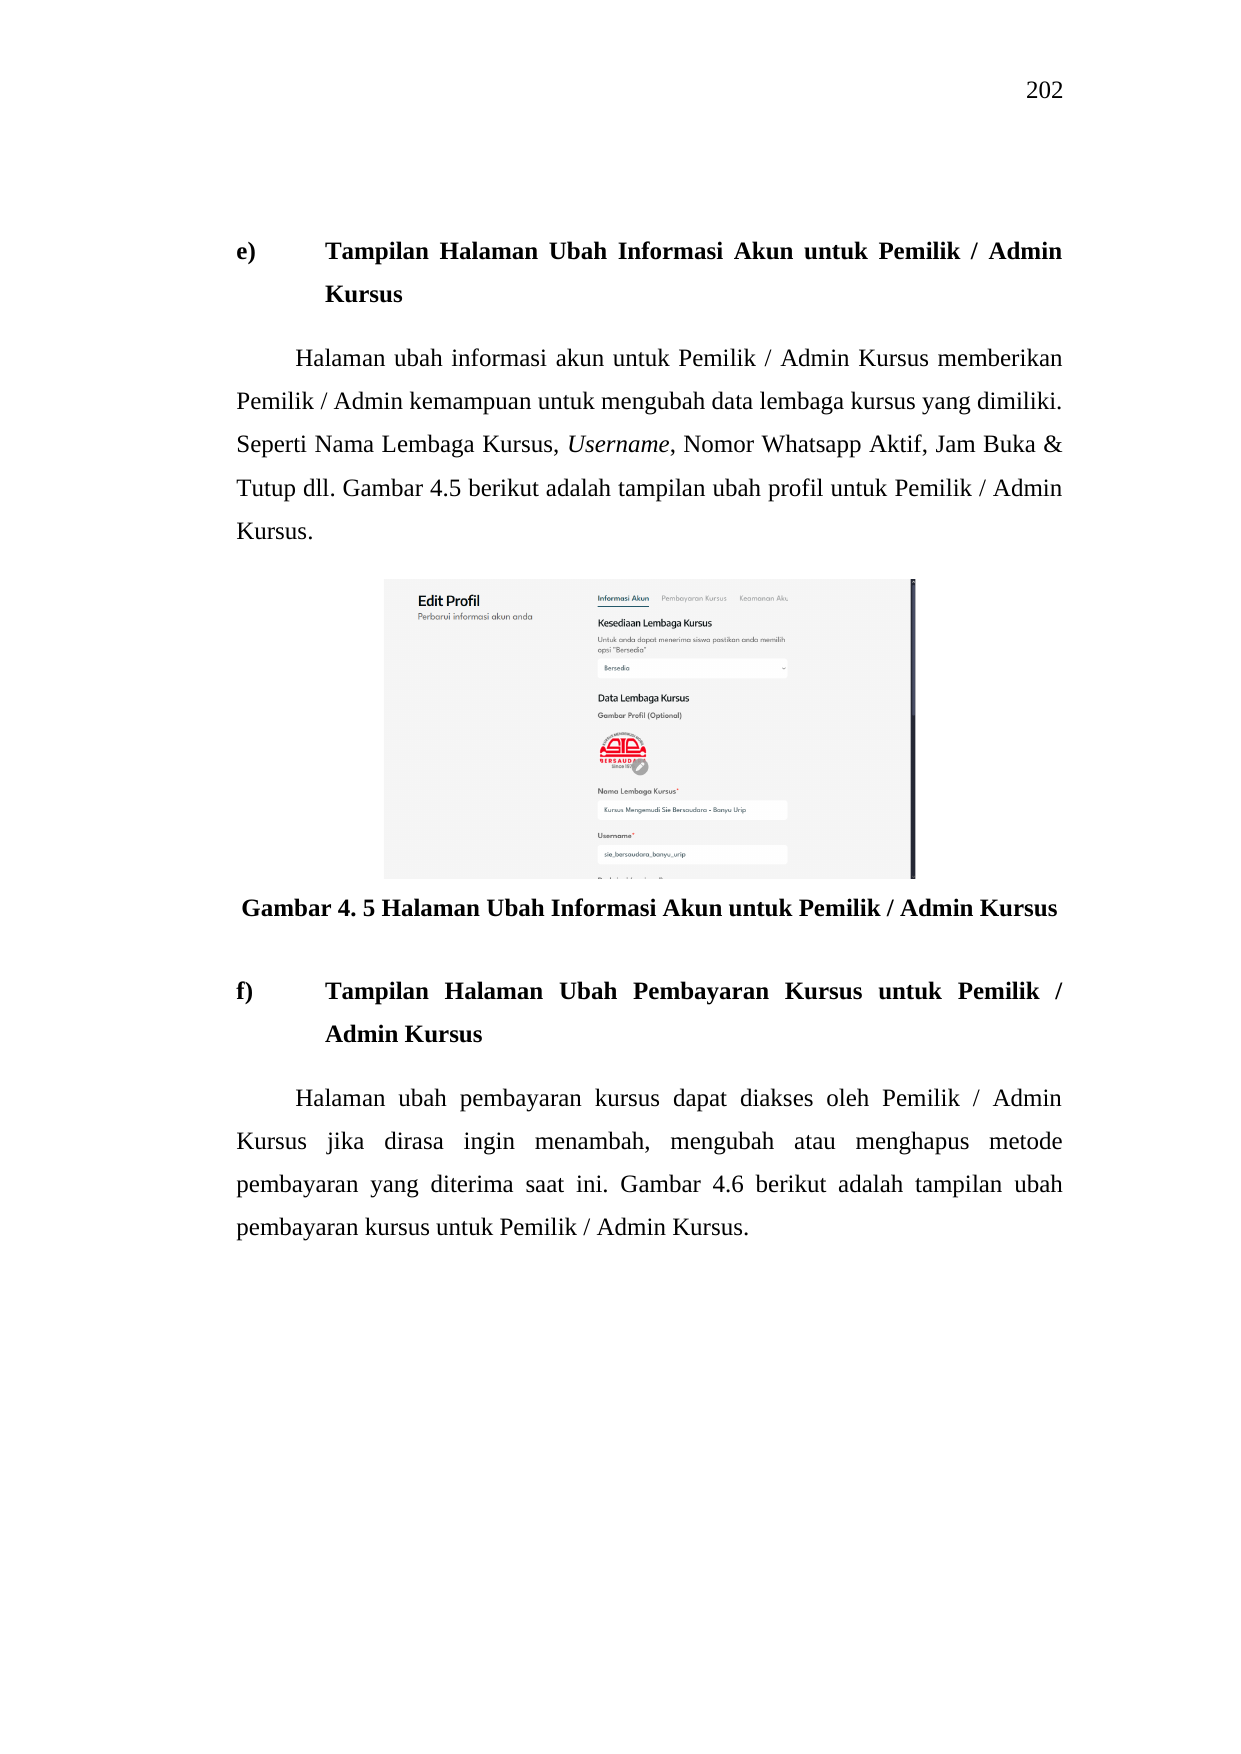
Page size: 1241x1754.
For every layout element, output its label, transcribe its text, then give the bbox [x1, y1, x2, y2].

subtitle Tampilan Halaman Ubah Pembayaran Kursus untuk Pemilik / Admin Kursus [236, 976, 1063, 1048]
text Halaman ubah pembayaran kursus dapat diakses oleh Pemilik / Admin Kursus jika dirasa ingin menambah, mengubah atau menghapus metode pembayaran yang diterima saat ini. Gambar 4.6 berikut adalah tampilan ubah pembayaran kursus untuk Pemilik / Admin Kursus. [236, 1083, 1063, 1241]
subtitle Tampilan Halaman Ubah Informasi Akun untuk Pemilik / Admin Kursus [236, 236, 1063, 308]
picture [383, 579, 916, 879]
text Gambar 4. Halaman Ubah Informasi Akun untuk Pemilik / Admin Kursus [236, 893, 1063, 922]
text Halaman ubah informasi akun untuk Pemilik / Admin Kursus memberikan Pemilik / Admin kemampuan untuk mengubah data lembaga kursus yang dimiliki. Seperti Nama Lembaga Kursus, Username, Nomor Whatsapp Aktif, Jam Buka & Tutup dll. Gambar 4.5 berikut adalah tampilan ubah profil untuk Pemilik / Admin Kursus. [236, 343, 1063, 544]
